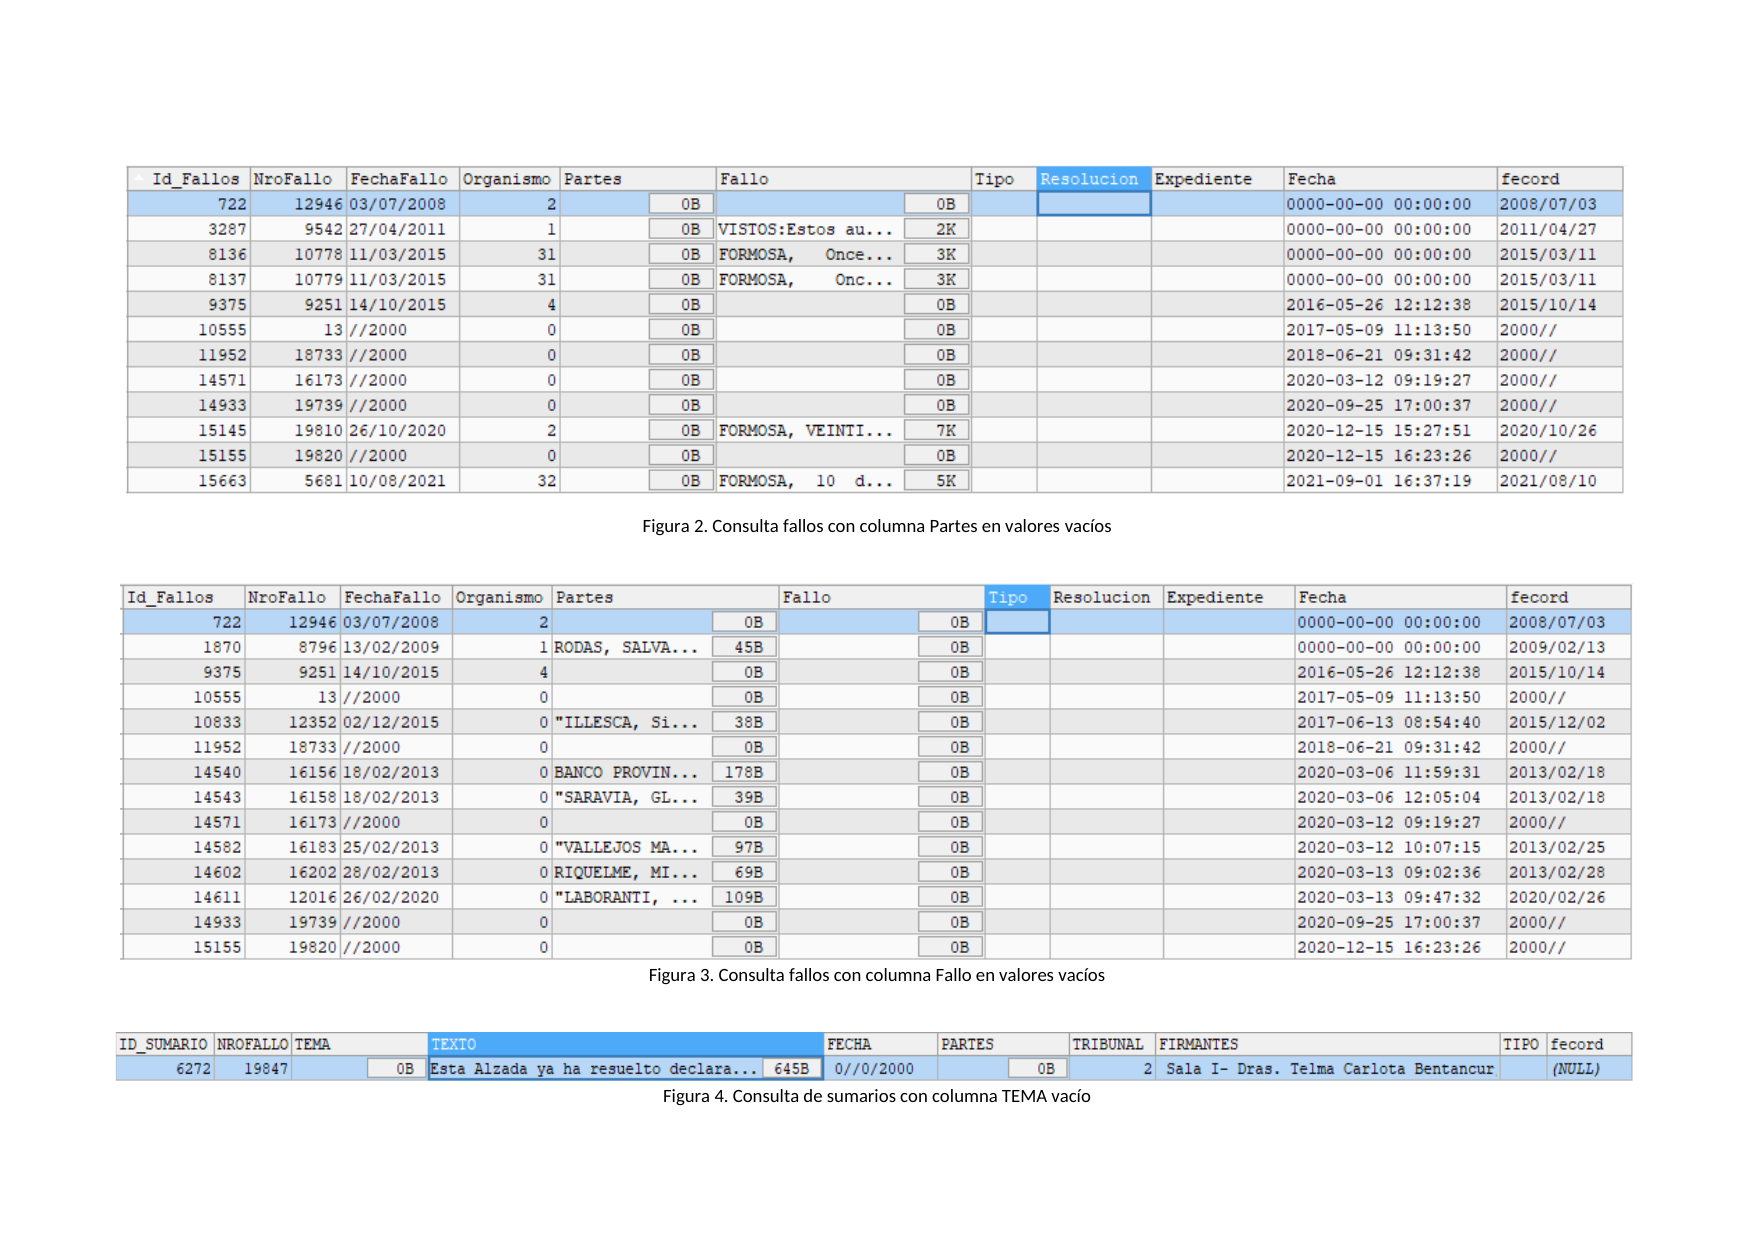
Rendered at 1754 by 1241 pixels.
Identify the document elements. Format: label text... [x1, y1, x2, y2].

text Figura 2. Consulta fallos con columna Partes en valores vacíos [75, 514, 1679, 537]
text Figura 4. Consulta de sumarios con columna TEMA vacío [75, 1084, 1679, 1107]
text Figura 3. Consulta fallos con columna Fallo en valores vacíos [75, 963, 1679, 986]
picture [115, 1032, 1639, 1085]
picture [120, 583, 1634, 964]
picture [126, 165, 1628, 499]
